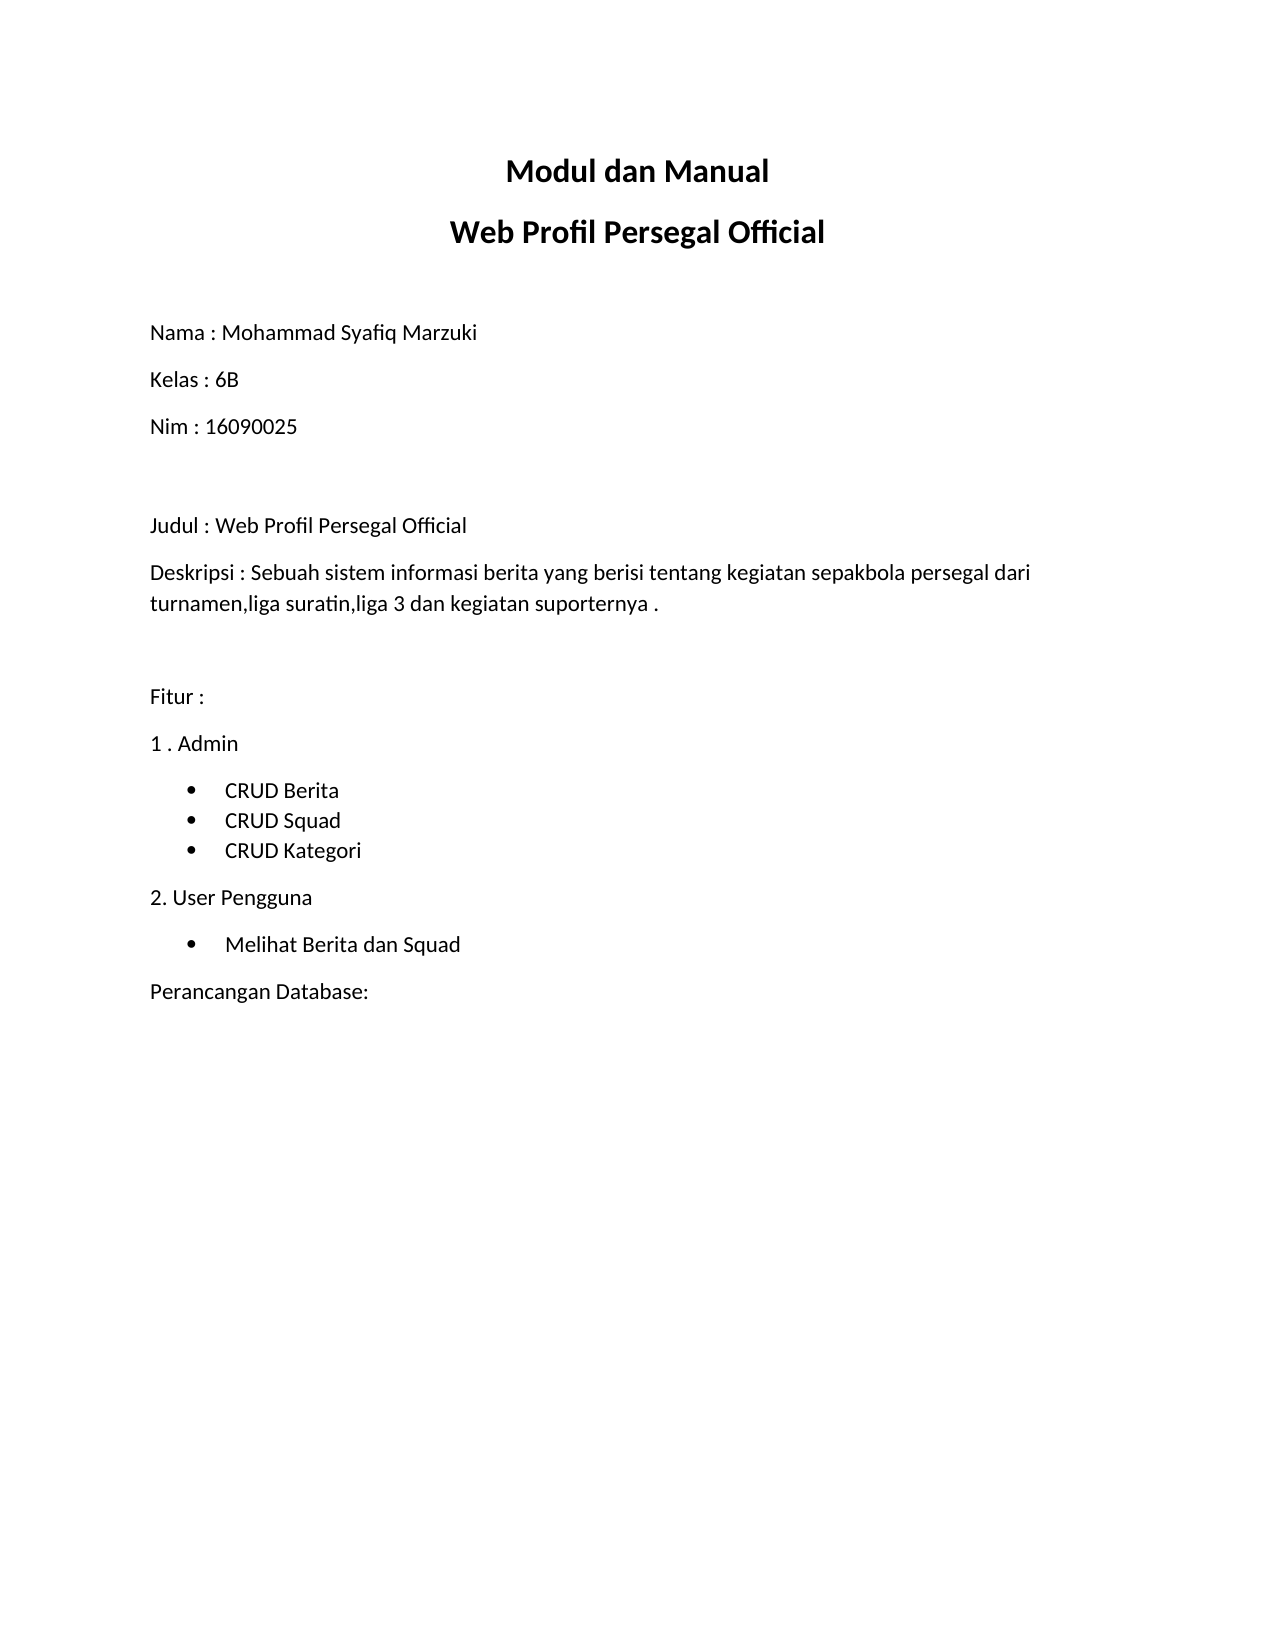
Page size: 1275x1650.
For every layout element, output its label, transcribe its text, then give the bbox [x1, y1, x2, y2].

text Nim : 16090025 [150, 412, 1125, 440]
text Judul : Web Profil Persegal Official [150, 512, 1125, 539]
text Perancangan Database: [150, 977, 1125, 1005]
text Nama : Mohammad Syafiq Marzuki [150, 318, 1125, 346]
list Melihat Berita dan Squad [187, 930, 1125, 958]
text Web Profil Persegal Official [150, 211, 1125, 251]
list CRUD Squad [187, 806, 1125, 834]
text Modul dan Manual [150, 150, 1125, 191]
text 1 . Admin [150, 729, 1125, 757]
text Fitur : [150, 682, 1125, 710]
text Deskripsi : Sebuah sistem informasi berita yang berisi tentang kegiatan sepakbola persegal dari turnamen,liga suratin,liga 3 dan kegiatan suporternya . [150, 558, 1125, 617]
list CRUD Berita [187, 776, 1125, 804]
text 2. User Pengguna [150, 883, 1125, 911]
list CRUD Kategori [187, 837, 1125, 864]
text Kelas : 6B [150, 365, 1125, 393]
